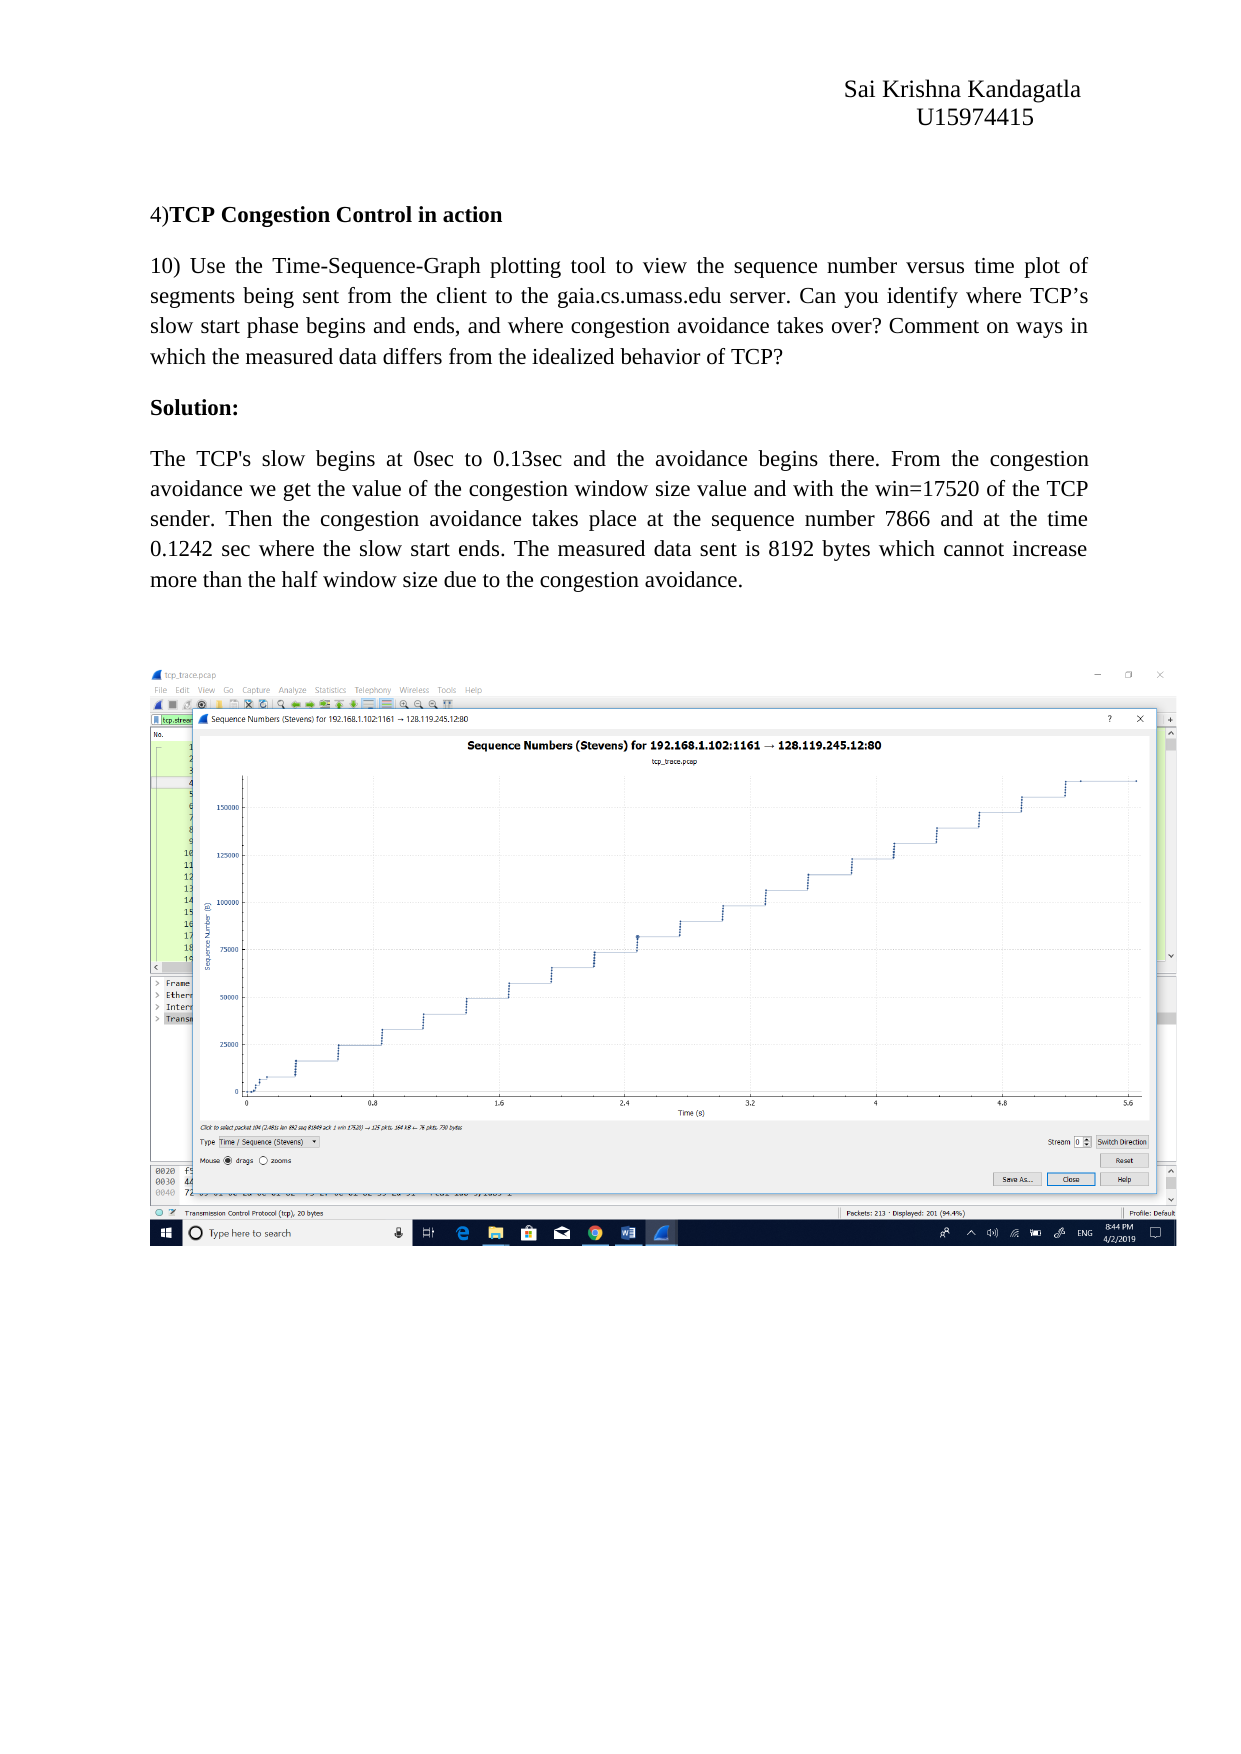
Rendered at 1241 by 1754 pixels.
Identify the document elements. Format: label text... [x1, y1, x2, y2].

text 4)TCP Congestion Control in action [150, 201, 1090, 227]
text 10) Use the Time-Sequence-Graph plotting tool to view the sequence number versus time plot of segments being sent from the client to the gaia.cs.umass.edu server. Can you identify where TCP’s slow start phase begins and ends, and where congestion avoidance takes over? Comment on ways in which the measured data differs from the idealized behavior of TCP? [150, 252, 1090, 369]
text Solution: [150, 394, 1090, 420]
text The TCP's slow begins at 0sec to 0.13sec and the avoidance begins there. From the congestion avoidance we get the value of the congestion window size value and with the win=17520 of the TCP sender. Then the congestion avoidance takes place at the sequence number 7866 and at the time 0.1242 sec where the slow start ends. The measured data sent is 8192 bytes which cannot increase more than the half window size due to the congestion avoidance. [150, 445, 1090, 592]
picture [150, 667, 1177, 1246]
